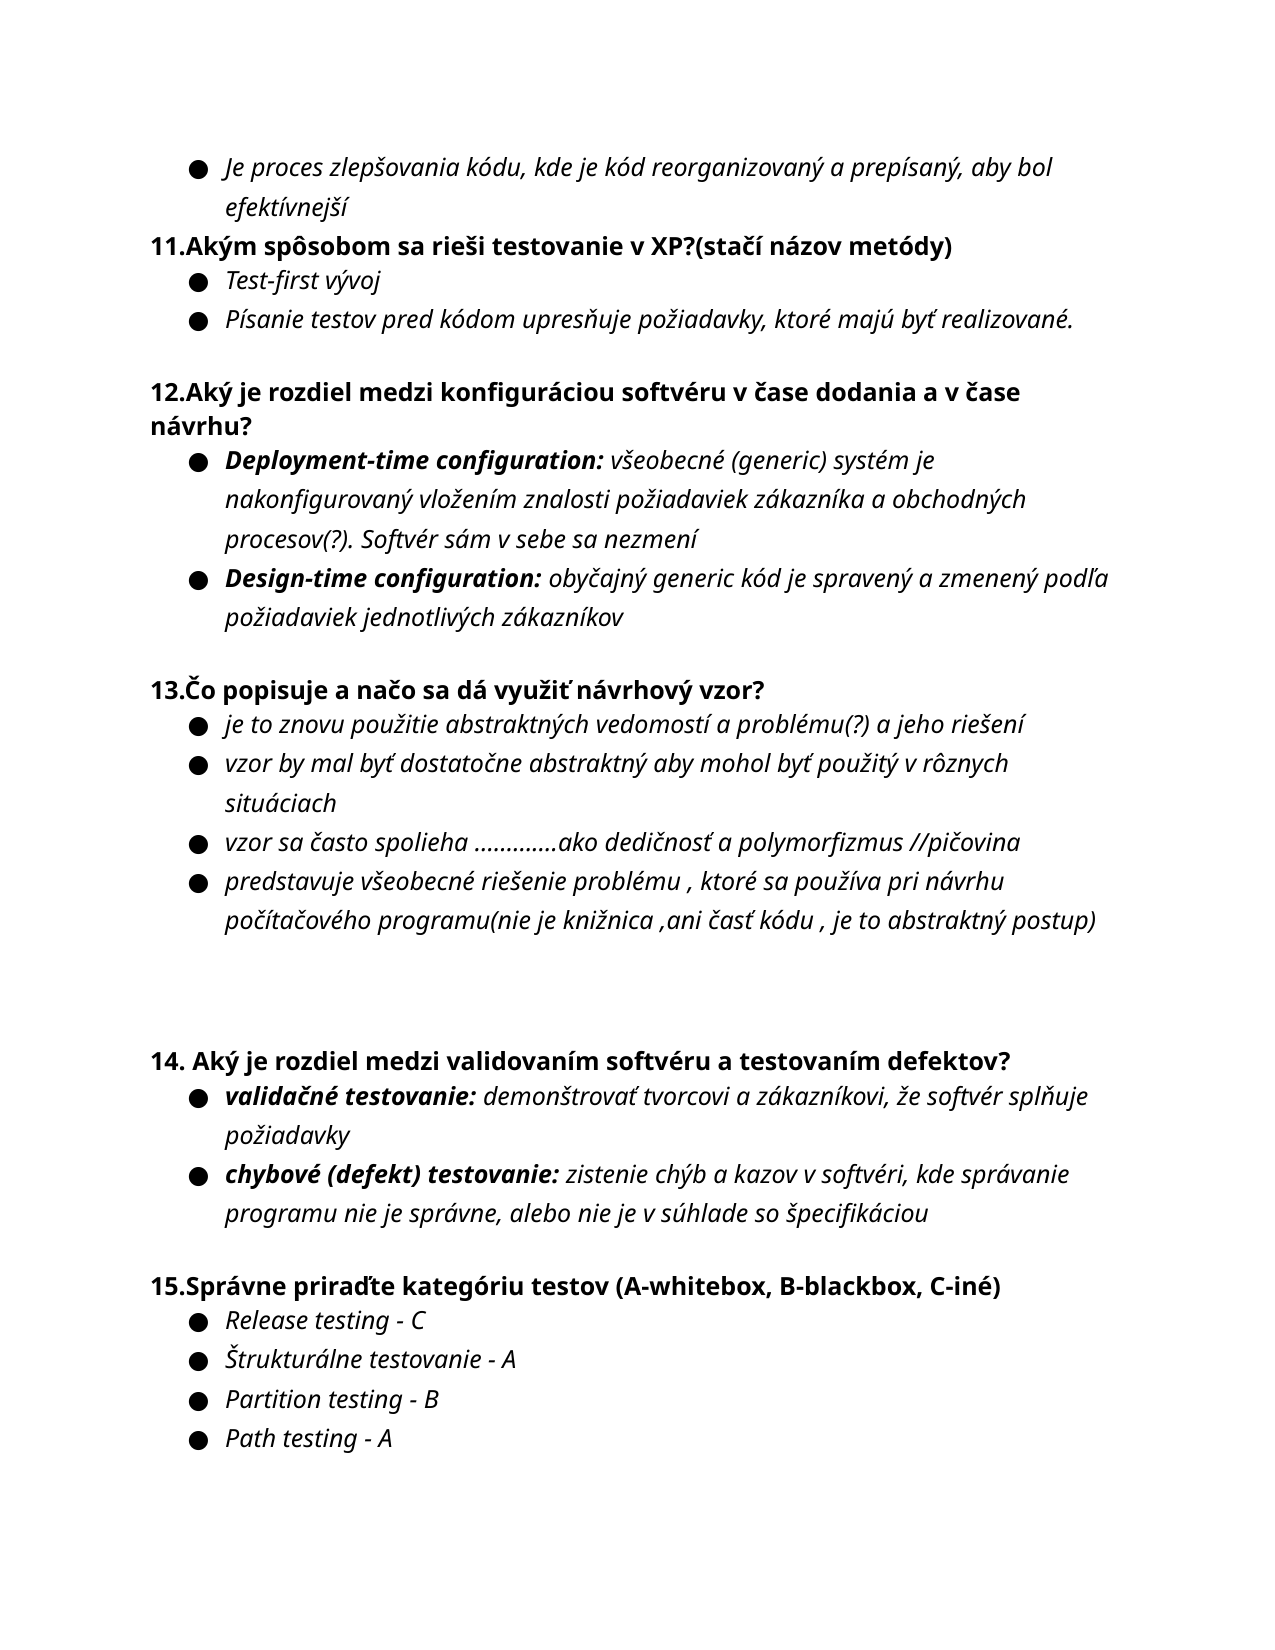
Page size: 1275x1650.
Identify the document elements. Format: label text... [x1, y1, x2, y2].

list validačné testovanie: demonštrovať tvorcovi a zákazníkovi, že softvér splňuje požiadavky [187, 1078, 1125, 1151]
list Partition testing - B [187, 1381, 1125, 1415]
text 14. Aký je rozdiel medzi validovaním softvéru a testovaním defektov? [150, 1044, 1125, 1078]
text 12.Aký je rozdiel medzi konfiguráciou softvéru v čase dodania a v čase návrhu? [150, 375, 1125, 443]
list Je proces zlepšovania kódu, kde je kód reorganizovaný a prepísaný, aby bol efektívnejší [187, 150, 1125, 223]
list predstavuje všeobecné riešenie problému , ktoré sa používa pri návrhu počítačového programu(nie je knižnica ,ani časť kódu , je to abstraktný postup) [187, 863, 1125, 937]
text 11.Akým spôsobom sa rieši testovanie v XP?(stačí názov metódy) [150, 228, 1125, 262]
list chybové (defekt) testovanie: zistenie chýb a kazov v softvéri, kde správanie programu nie je správne, alebo nie je v súhlade so špecifikáciou [187, 1156, 1125, 1230]
text 13.Čo popisuje a načo sa dá využiť návrhový vzor? [150, 673, 1125, 707]
list vzor sa často spolieha ………….ako dedičnosť a polymorfizmus //pičovina [187, 824, 1125, 858]
list Štrukturálne testovanie - A [187, 1342, 1125, 1376]
list Deployment-time configuration: všeobecné (generic) systém je nakonfigurovaný vložením znalosti požiadaviek zákazníka a obchodných procesov(?). Softvér sám v sebe sa nezmení [187, 443, 1125, 555]
list je to znovu použitie abstraktných vedomostí a problému(?) a jeho riešení [187, 707, 1125, 741]
text 15.Správne priraďte kategóriu testov (A-whitebox, B-blackbox, C-iné) [150, 1269, 1125, 1303]
list Design-time configuration: obyčajný generic kód je spravený a zmenený podľa požiadaviek jednotlivých zákazníkov [187, 560, 1125, 634]
list Release testing - C [187, 1303, 1125, 1337]
list Písanie testov pred kódom upresňuje požiadavky, ktoré majú byť realizované. [187, 302, 1125, 336]
list Path testing - A [187, 1420, 1125, 1454]
list vzor by mal byť dostatočne abstraktný aby mohol byť použitý v rôznych situáciach [187, 746, 1125, 819]
list Test-first vývoj [187, 262, 1125, 296]
